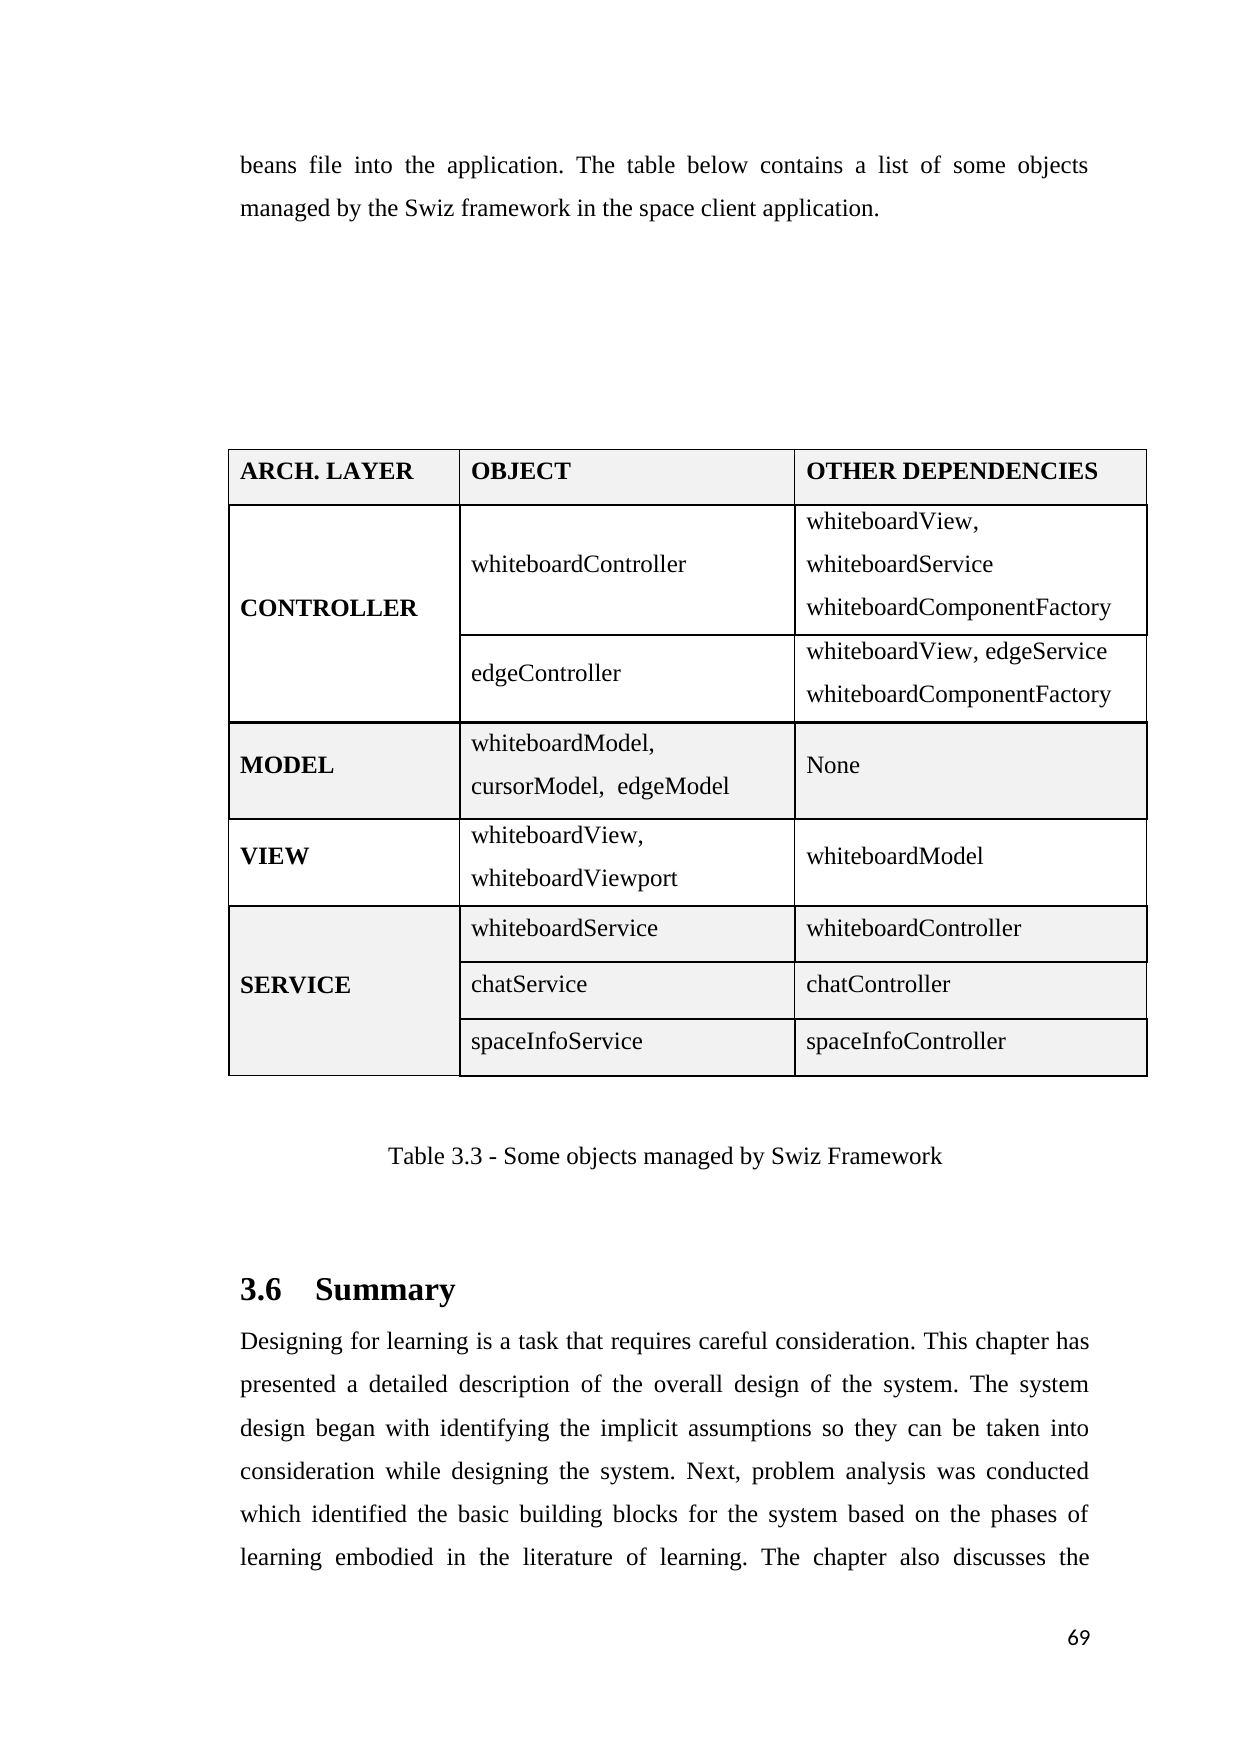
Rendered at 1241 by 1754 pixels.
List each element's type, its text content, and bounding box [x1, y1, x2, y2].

table_cell chatService [461, 963, 794, 1018]
subtitle 3.6 Summary [240, 1269, 1090, 1307]
table_header OBJECT [460, 450, 794, 504]
table_cell None [796, 724, 1146, 818]
table_cell whiteboardModel [795, 820, 1146, 905]
table_cell CONTROLLER [230, 506, 459, 721]
table_cell whiteboardView, whiteboardService whiteboardComponentFactory [796, 506, 1146, 634]
table_cell whiteboardService [461, 907, 794, 961]
table_cell whiteboardView, edgeService whiteboardComponentFactory [795, 636, 1146, 721]
table_cell MODEL [230, 724, 459, 818]
table_cell whiteboardController [461, 506, 794, 634]
table_header OTHER DEPENDENCIES [795, 450, 1146, 504]
table_cell spaceInfoController [796, 1020, 1146, 1075]
table_cell edgeController [461, 636, 794, 721]
table_cell VIEW [229, 820, 459, 905]
table_cell whiteboardModel, cursorModel, edgeModel [461, 724, 794, 818]
table_header ARCH. LAYER [229, 450, 459, 504]
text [240, 1326, 1090, 1571]
table_cell chatController [795, 963, 1146, 1018]
table_cell whiteboardView, whiteboardViewport [460, 820, 794, 905]
table_cell SERVICE [230, 907, 459, 1075]
table_cell spaceInfoService [461, 1020, 794, 1075]
table_cell whiteboardController [796, 907, 1146, 961]
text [240, 150, 1090, 222]
